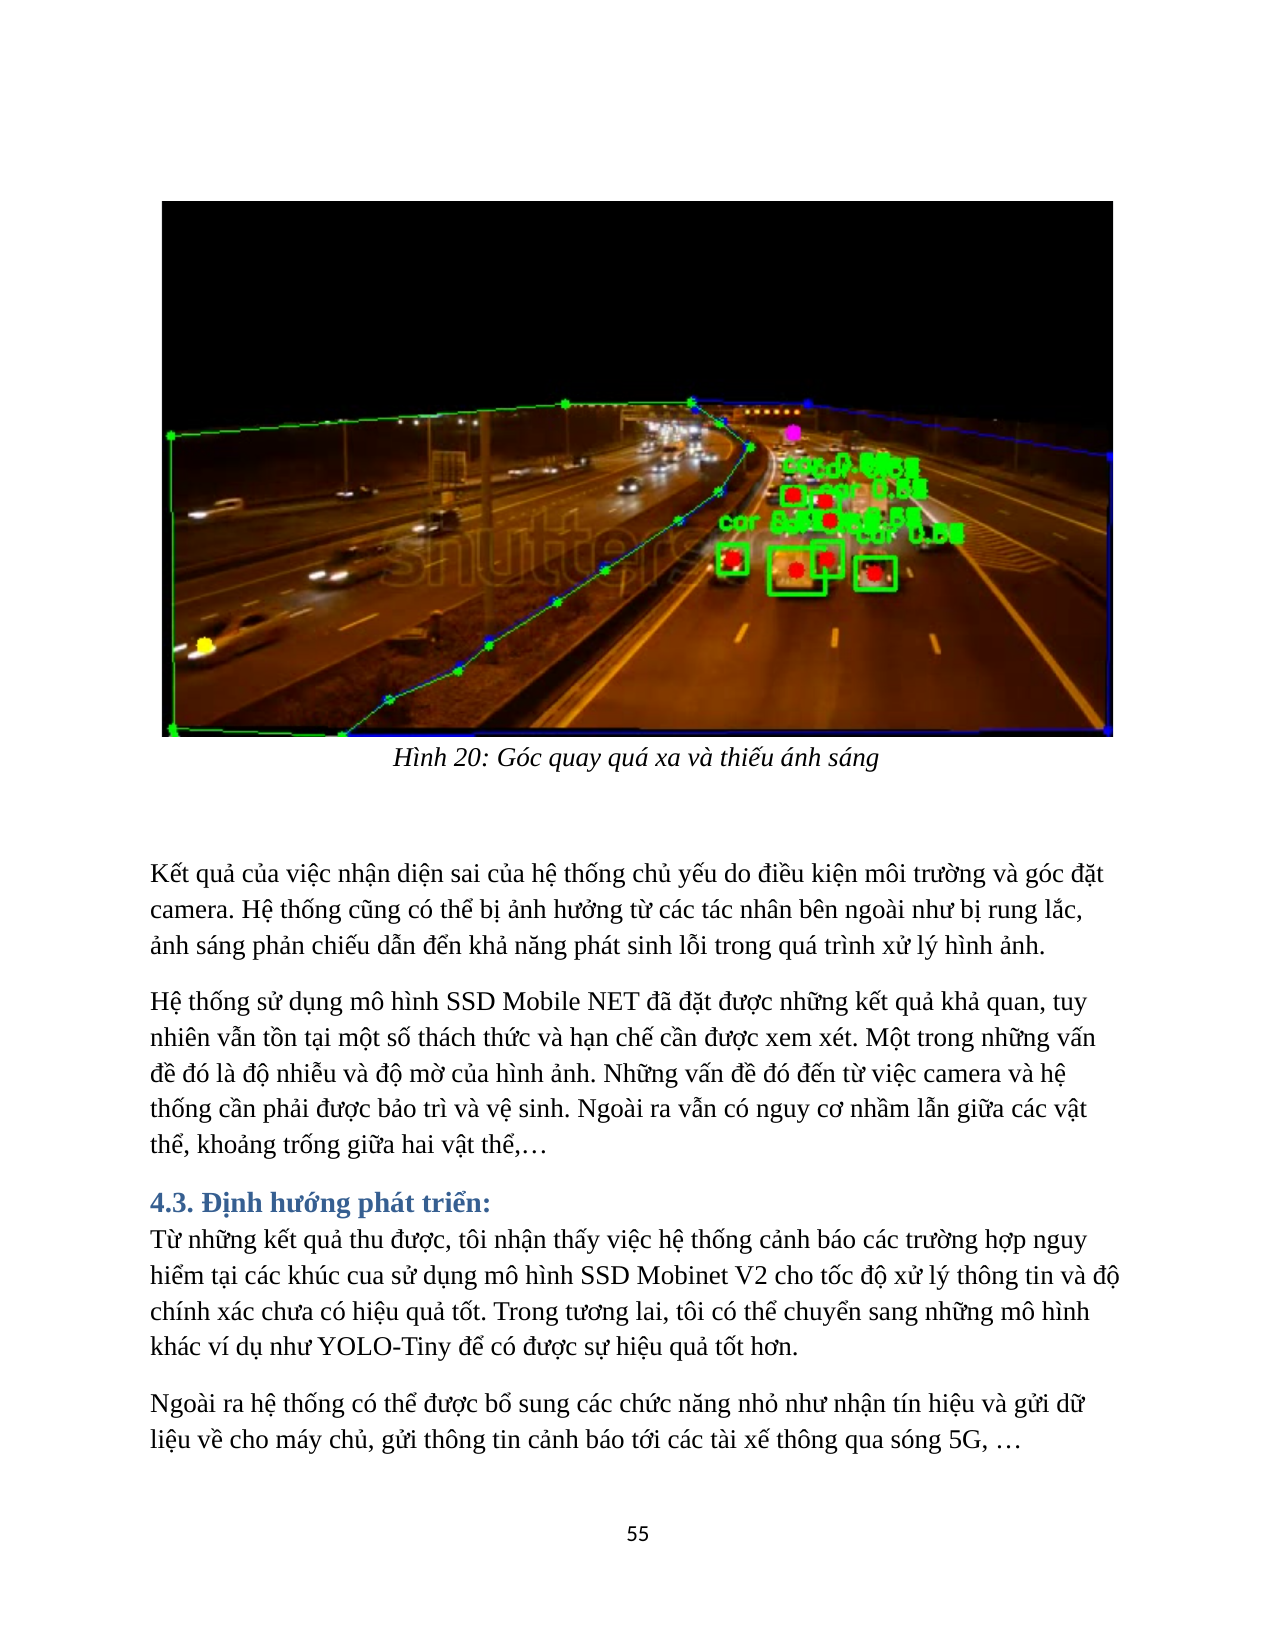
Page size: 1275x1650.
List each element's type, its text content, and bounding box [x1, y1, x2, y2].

text Ngoài ra hệ thống có thể được bổ sung các chức năng nhỏ như nhận tín hiệu và gửi dữ liệu về cho máy chủ, gửi thông tin cảnh báo tới các tài xế thông qua sóng 5G, … [150, 1387, 1125, 1454]
text Hệ thống sử dụng mô hình SSD Mobile NET đã đặt được những kết quả khả quan, tuy nhiên vẫn tồn tại một số thách thức và hạn chế cần được xem xét. Một trong những vấn đề đó là độ nhiễu và độ mờ của hình ảnh. Những vấn đề đó đến từ việc camera và hệ thống cần phải được bảo trì và vệ sinh. Ngoài ra vẫn có nguy cơ nhầm lẫn giữa các vật thể, khoảng trống giữa hai vật thể,… [150, 985, 1125, 1159]
subtitle 4.3. Định hướng phát triển: [150, 1185, 1125, 1218]
text Kết quả của việc nhận diện sai của hệ thống chủ yếu do điều kiện môi trường và góc đặt camera. Hệ thống cũng có thể bị ảnh hưởng từ các tác nhân bên ngoài như bị rung lắc, ảnh sáng phản chiếu dẫn đển khả năng phát sinh lỗi trong quá trình xử lý hình ảnh. [150, 857, 1125, 960]
picture [161, 201, 1114, 737]
text Từ những kết quả thu được, tôi nhận thấy việc hệ thống cảnh báo các trường hợp nguy hiểm tại các khúc cua sử dụng mô hình SSD Mobinet V2 cho tốc độ xử lý thông tin và độ chính xác chưa có hiệu quả tốt. Trong tương lai, tôi có thể chuyển sang những mô hình khác ví dụ như YOLO-Tiny để có được sự hiệu quả tốt hơn. [150, 1223, 1125, 1362]
